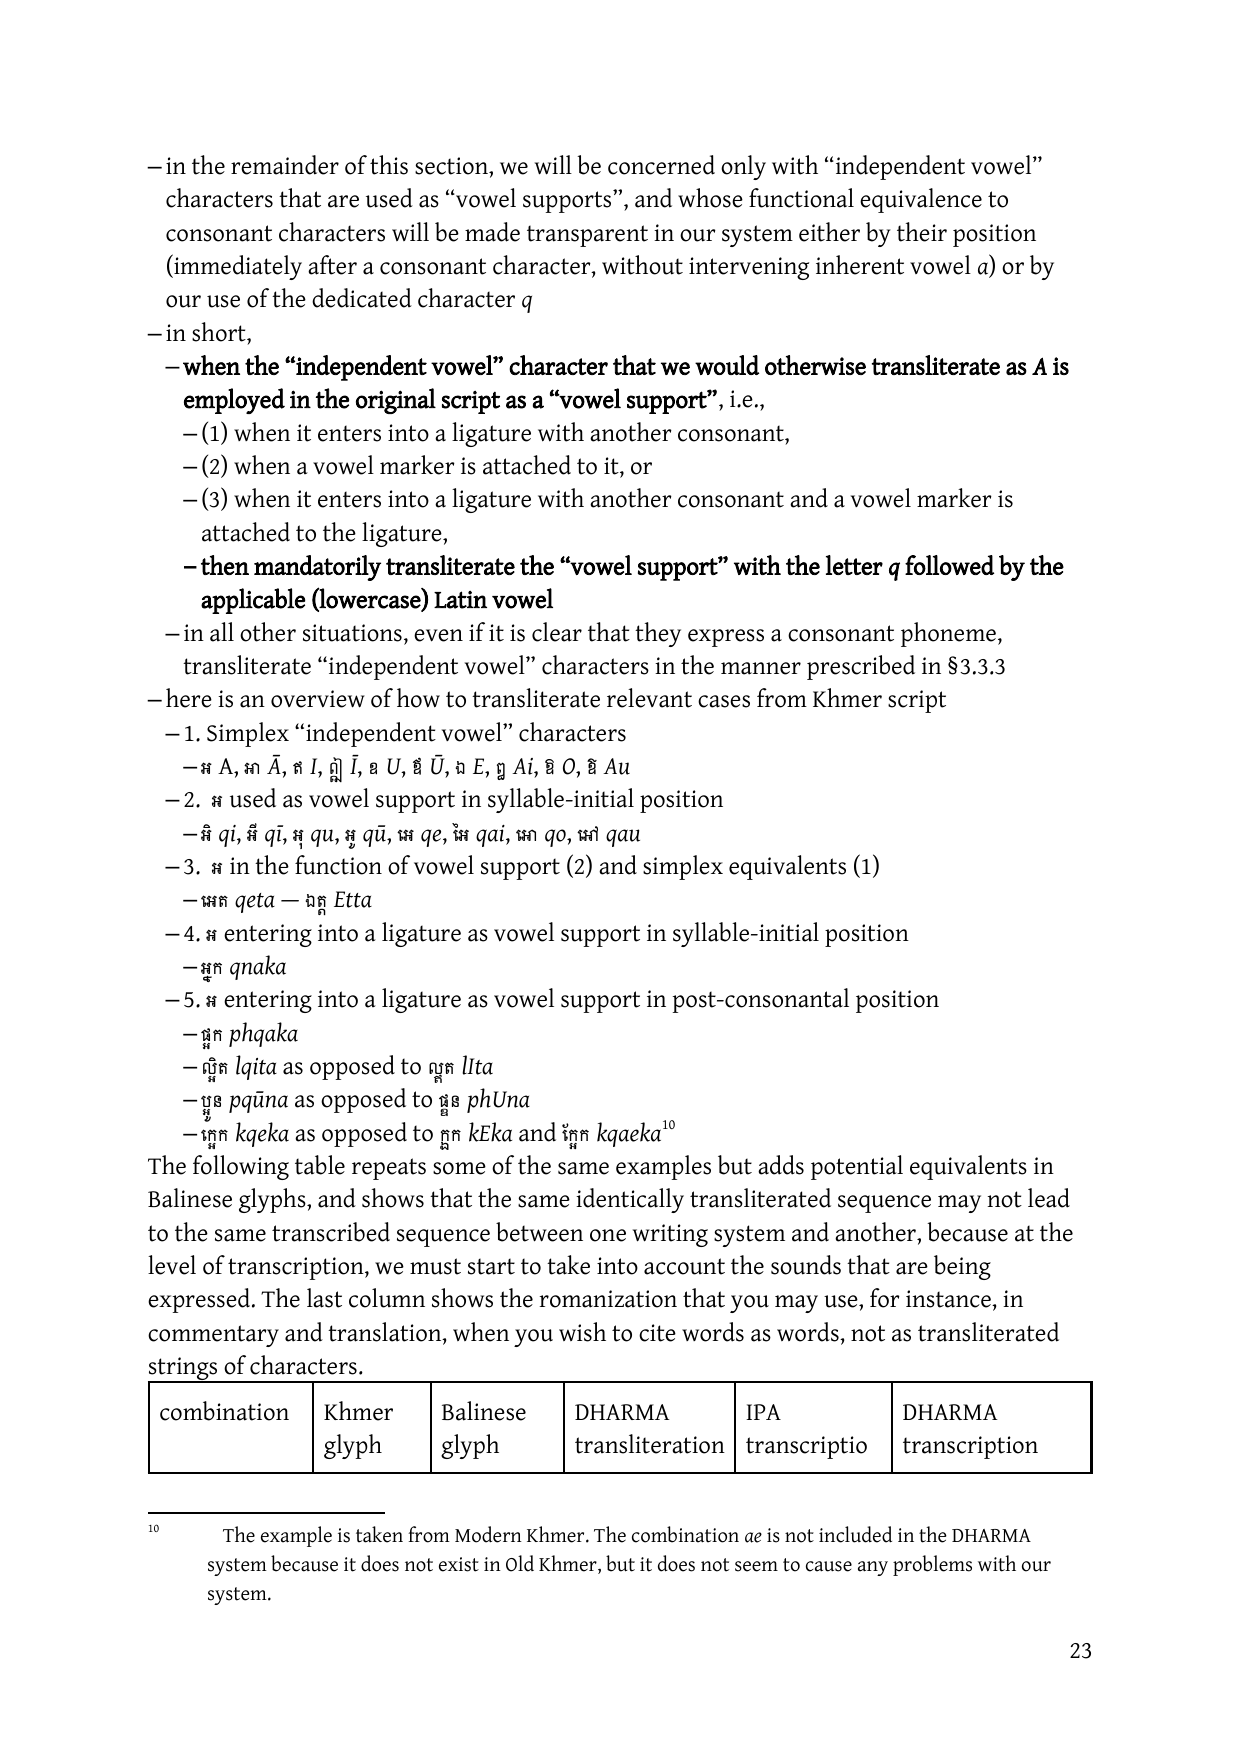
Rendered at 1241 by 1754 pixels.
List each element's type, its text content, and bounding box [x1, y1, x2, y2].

list ផ្អក phqaka [183, 1014, 1092, 1048]
list 2. អ used as vowel support in syllable-initial position [165, 781, 1092, 814]
table_header IPA transcription [736, 1383, 891, 1472]
list ល្អិត lqita as opposed to ល្ឥត lIta [183, 1048, 1092, 1081]
list អេត qeta — ឯត្ត Etta [183, 881, 1092, 914]
list when the “independent vowel” character that we would otherwise transliterate as A is employed in the original script as a “vowel support”, i.e., [165, 348, 1092, 414]
table_header combination [150, 1383, 312, 1472]
list (3) when it enters into a ligature with another consonant and a vowel marker is attached to the ligature, [183, 481, 1092, 548]
table_header Balinese glyph [432, 1383, 563, 1472]
list អិ qi, អី qī, អុ qu, អូ qū, អេ qe, អៃ qai, អោ qo, អៅ qau [183, 814, 1092, 848]
table_header Khmer glyph [314, 1383, 430, 1472]
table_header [565, 1383, 734, 1472]
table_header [893, 1383, 1090, 1472]
list 4. អ entering into a ligature as vowel support in syllable-initial position [165, 914, 1092, 948]
list 3. អ in the function of vowel support (2) and simplex equivalents (1) [165, 848, 1092, 881]
list 1. Simplex “independent vowel” characters [165, 714, 1092, 748]
list (2) when a vowel marker is attached to it, or [183, 448, 1092, 481]
list ក្អេក kqeka as opposed to ក្ឯក kEka and ក្អែក kqaeka [183, 1114, 1092, 1148]
list in short, [148, 314, 1092, 348]
list in the remainder of this section, we will be concerned only with “independent vowel” characters that are used as “vowel supports”, and whose functional equivalence to consonant characters will be made transparent in our system either by their position (immediately after a consonant character, without intervening inherent vowel a) or by our use of the dedicated character q [148, 148, 1092, 314]
list អ A, អា Ā, ឥ I, ឦ Ī, ឧ U, ឪ Ū, ឯ E, ឰ Ai, ឱ O, ឳ Au [183, 748, 1092, 781]
list 5. អ entering into a ligature as vowel support in post-consonantal position [165, 981, 1092, 1014]
list ប្អូន pqūna as opposed to ផ្ឧន phUna [183, 1081, 1092, 1114]
text The following table repeats some of the same examples but adds potential equivalents in Balinese glyphs, and shows that the same identically transliterated sequence may not lead to the same transcribed sequence between one writing system and another, because at the level of transcription, we must start to take into account the sounds that are being expressed. The last column shows the romanization that you may use, for instance, in commentary and translation, when you wish to cite words as words, not as transliterated strings of characters. [148, 1148, 1092, 1381]
list អ្នក qnaka [183, 948, 1092, 981]
list (1) when it enters into a ligature with another consonant, [183, 414, 1092, 448]
list in all other situations, even if it is clear that they express a consonant phoneme, transliterate “independent vowel” characters in the manner prescribed in §3.3.3 [165, 614, 1092, 681]
list then mandatorily transliterate the “vowel support” with the letter q followed by the applicable (lowercase) Latin vowel [183, 548, 1092, 614]
list here is an overview of how to transliterate relevant cases from Khmer script [148, 681, 1092, 714]
